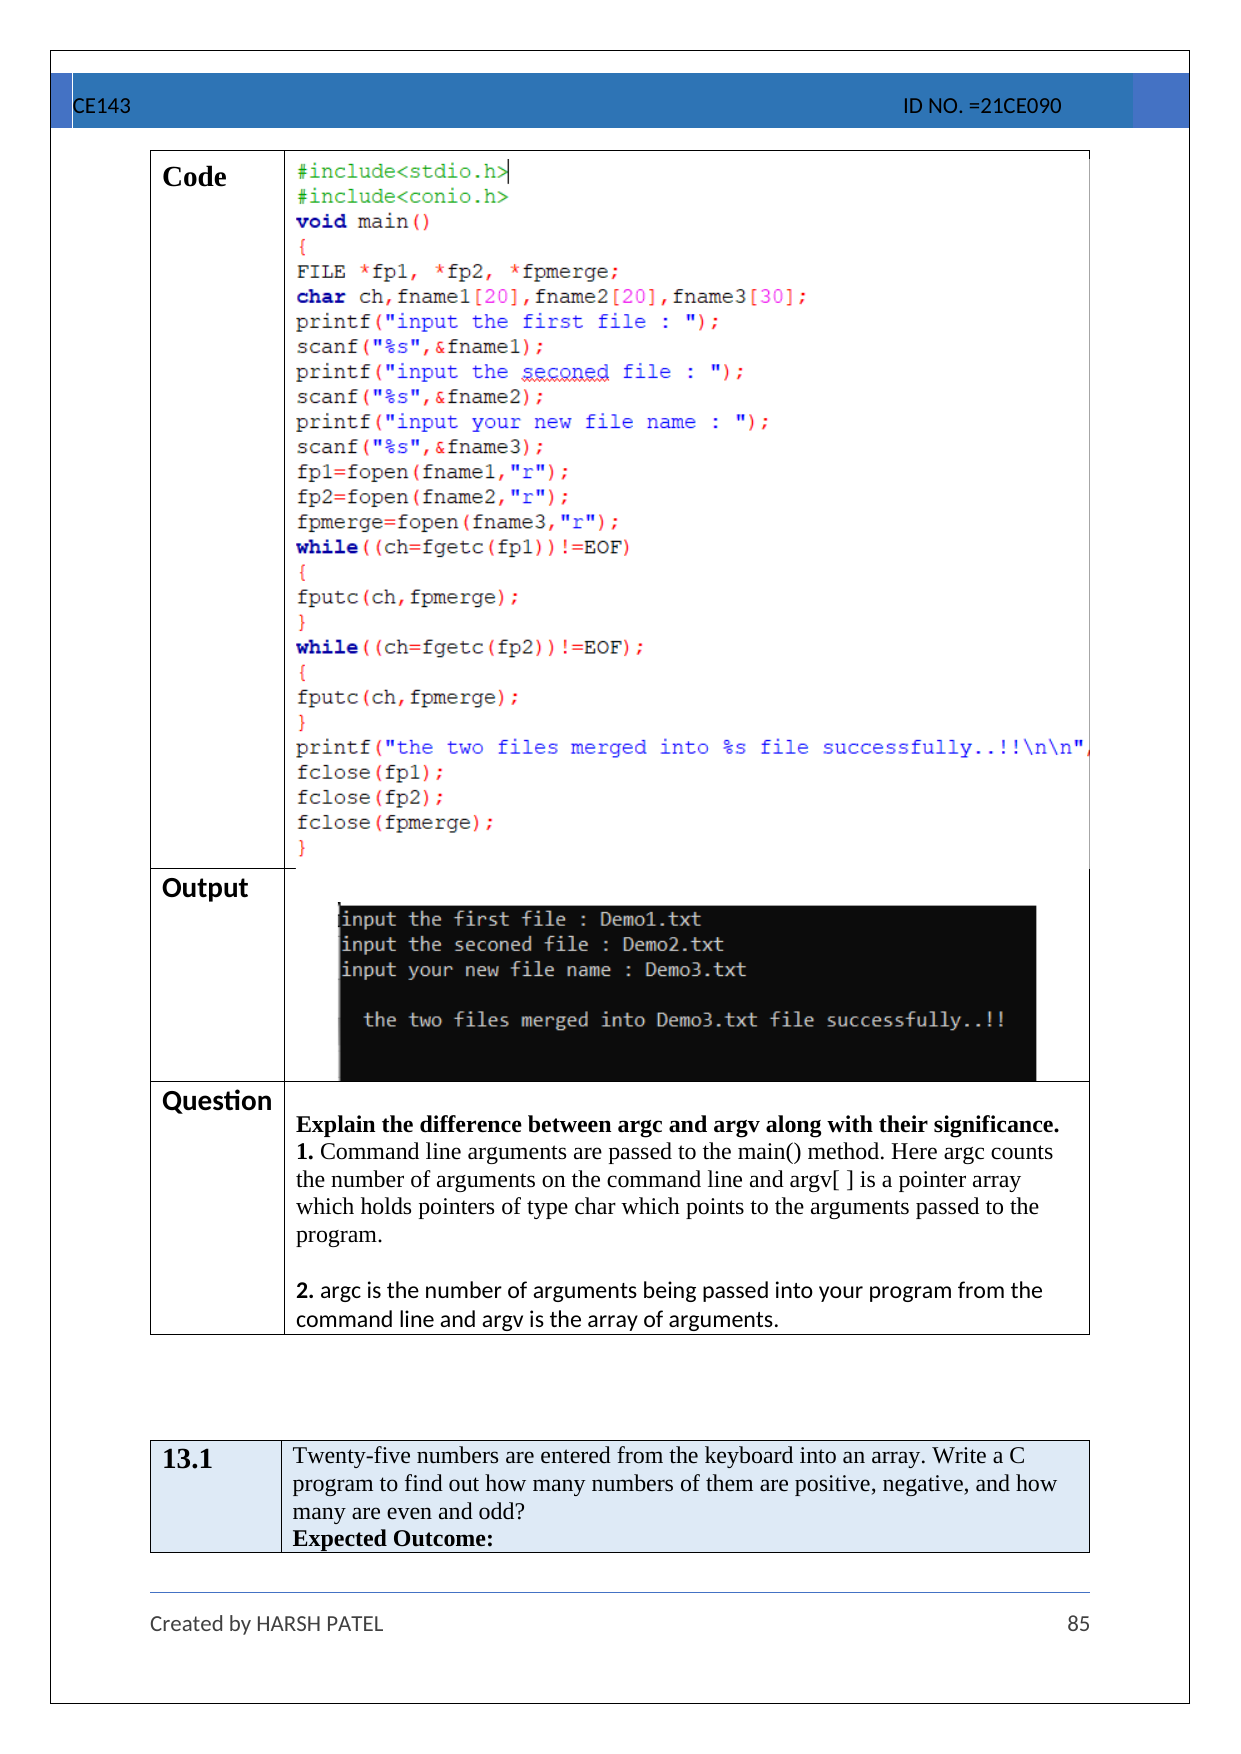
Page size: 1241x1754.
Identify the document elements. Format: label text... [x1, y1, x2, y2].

table_header 13.1 [151, 1441, 281, 1552]
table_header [282, 1441, 1089, 1552]
table_cell [285, 151, 1089, 868]
picture [295, 159, 1090, 869]
table_cell Output [151, 869, 284, 1081]
table_cell Question [151, 1082, 284, 1334]
table_cell Code [151, 151, 284, 868]
table_cell Explain the difference between argc and argv along with their significance. 1. Command line arguments are passed to the main() method. Here argc counts the number of arguments on the command line and argv[ ] is a pointer array which holds pointers of type char which points to the arguments passed to the program. 2. argc is the number of arguments being passed into your program from the command line and argv is the array of arguments. [285, 1082, 1089, 1334]
table_cell [285, 869, 1089, 1081]
